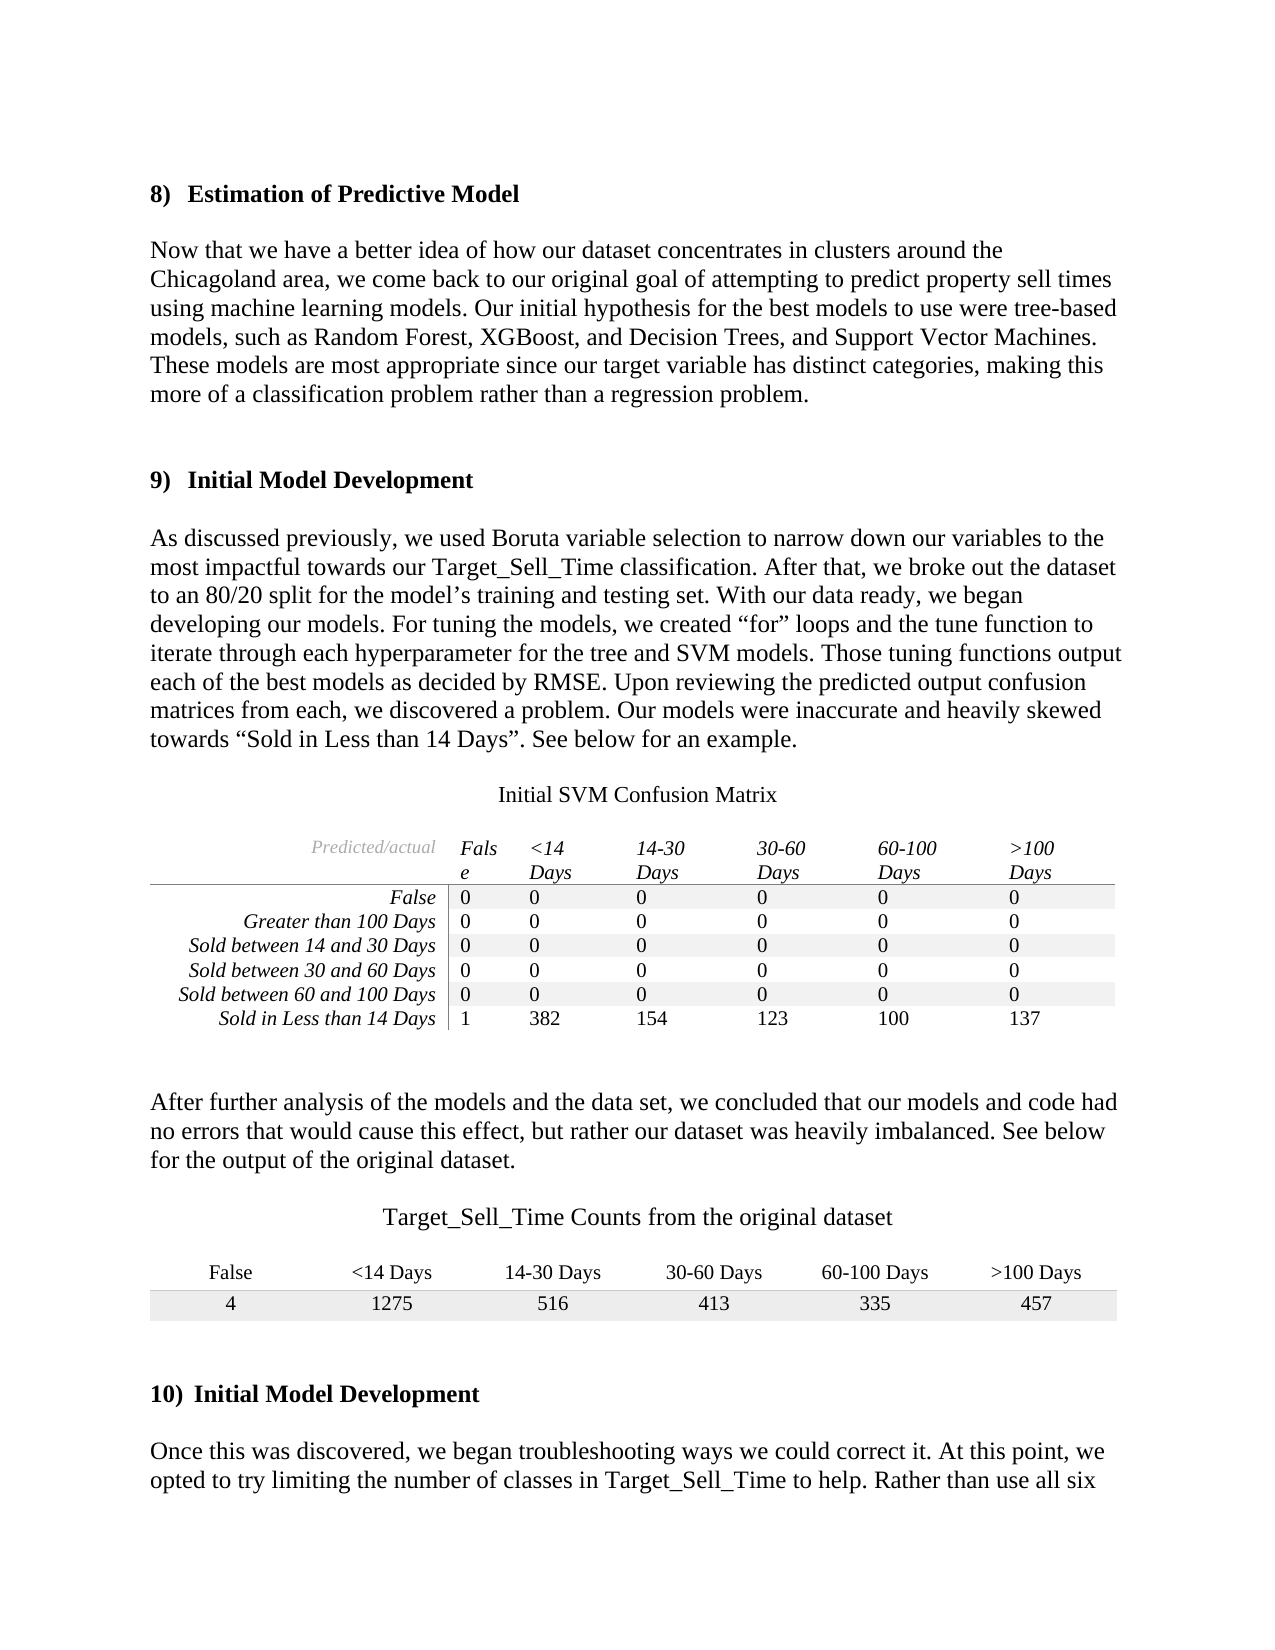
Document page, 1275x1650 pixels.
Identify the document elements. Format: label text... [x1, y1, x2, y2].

text After further analysis of the models and the data set, we concluded that our models and code had no errors that would cause this effect, but rather our dataset was heavily imbalanced. See below for the output of the original dataset. [150, 1087, 1125, 1173]
list Initial Model Development [150, 1379, 1125, 1407]
text Now that we have a better idea of how our dataset concentrates in clusters around the Chicagoland area, we come back to our original goal of attempting to predict property sell times using machine learning models. Our initial hypothesis for the best models to use were tree-based models, such as Random Forest, XGBoost, and Decision Trees, and Support Vector Machines. These models are most appropriate since our target variable has distinct categories, making this more of a classification problem rather than a regression problem. [150, 236, 1125, 408]
table_cell 0 [866, 909, 998, 933]
list Estimation of Predictive Model [150, 179, 1125, 236]
table_header 60-100 Days [866, 836, 998, 884]
table_cell Sold between 14 and 30 Days [150, 934, 448, 957]
table_cell 0 [625, 885, 746, 909]
table_cell 0 [625, 958, 746, 982]
table_cell 0 [998, 982, 1115, 1006]
text As discussed previously, we used Boruta variable selection to narrow down our variables to the most impactful towards our Target_Sell_Time classification. After that, we broke out the dataset to an 80/20 split for the model’s training and testing set. With our data ready, we began developing our models. For tuning the models, we created “for” loops and the tune function to iterate through each hyperparameter for the tree and SVM models. Those tuning functions output each of the best models as decided by RMSE. Upon reviewing the predicted output confusion matrices from each, we discovered a problem. Our models were inaccurate and heavily skewed towards “Sold in Less than 14 Days”. See below for an example. [150, 523, 1125, 781]
table_cell 0 [866, 885, 998, 909]
table_cell 1 [449, 1006, 518, 1030]
table_cell 0 [746, 958, 866, 982]
table_cell 0 [625, 982, 746, 1006]
table_cell 154 [625, 1006, 746, 1030]
table_cell 382 [518, 1006, 625, 1030]
table_header 14-30 Days [472, 1260, 633, 1290]
table_header >100 Days [998, 836, 1115, 884]
table_cell 0 [518, 982, 625, 1006]
table_cell 335 [794, 1291, 956, 1321]
table_cell 4 [150, 1291, 311, 1321]
table_cell 0 [449, 982, 518, 1006]
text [150, 1436, 1125, 1494]
table_cell 1275 [311, 1291, 472, 1321]
table_header >100 Days [956, 1260, 1117, 1290]
table_cell Sold between 30 and 60 Days [150, 958, 448, 982]
table_cell 413 [633, 1291, 794, 1321]
table_cell 0 [449, 934, 518, 957]
table_header 30-60 Days [633, 1260, 794, 1290]
table_cell 0 [866, 982, 998, 1006]
table_cell 137 [998, 1006, 1115, 1030]
table_cell 0 [625, 934, 746, 957]
table_header 14-30 Days [625, 836, 746, 884]
table_cell 0 [746, 934, 866, 957]
text Initial SVM Confusion Matrix [150, 781, 1125, 807]
table_cell 0 [746, 909, 866, 933]
table_cell 0 [866, 934, 998, 957]
table_cell 0 [746, 885, 866, 909]
table_cell 0 [449, 909, 518, 933]
table_cell 0 [998, 909, 1115, 933]
table_cell 0 [998, 934, 1115, 957]
table_cell Sold between 60 and 100 Days [150, 982, 448, 1006]
table_cell 0 [518, 958, 625, 982]
table_cell 516 [472, 1291, 633, 1321]
table_cell Sold in Less than 14 Days [150, 1006, 448, 1030]
table_header <14 Days [311, 1260, 472, 1290]
table_cell 0 [449, 958, 518, 982]
table_cell 100 [866, 1006, 998, 1030]
table_cell 0 [998, 885, 1115, 909]
list Initial Model Development [150, 466, 1125, 494]
table_cell 0 [625, 909, 746, 933]
table_header 60-100 Days [794, 1260, 956, 1290]
text Target_Sell_Time Counts from the original dataset [150, 1202, 1125, 1231]
table_header 30-60 Days [746, 836, 866, 884]
table_cell 0 [746, 982, 866, 1006]
table_cell Greater than 100 Days [150, 909, 448, 933]
table_cell 123 [746, 1006, 866, 1030]
table_cell False [150, 885, 448, 909]
table_cell 0 [518, 934, 625, 957]
table_cell 457 [956, 1291, 1117, 1321]
table_header False [150, 1260, 311, 1290]
table_cell 0 [998, 958, 1115, 982]
table_cell 0 [518, 909, 625, 933]
table_cell 0 [449, 885, 518, 909]
table_header <14 Days [518, 836, 625, 884]
table_cell 0 [518, 885, 625, 909]
table_cell 0 [866, 958, 998, 982]
table_header False [449, 836, 518, 884]
table_header Predicted/actual [150, 836, 449, 884]
